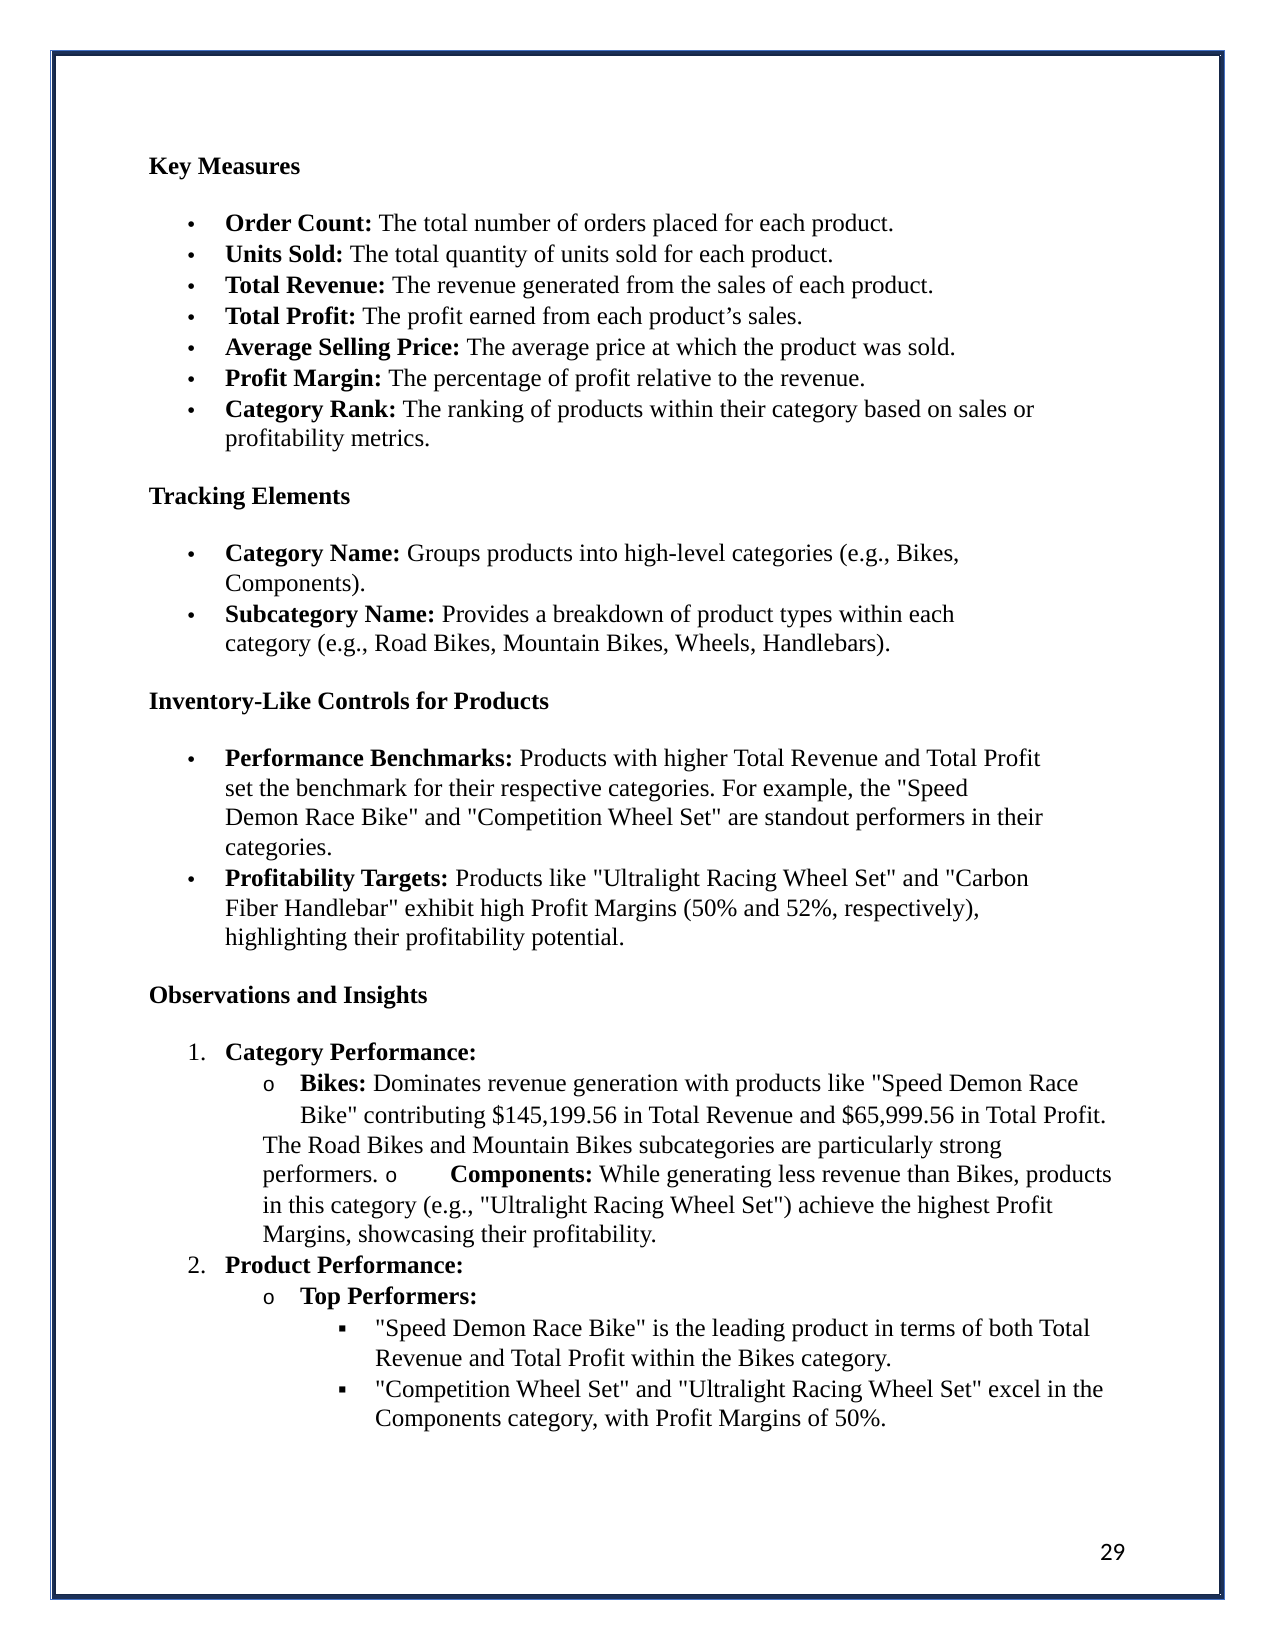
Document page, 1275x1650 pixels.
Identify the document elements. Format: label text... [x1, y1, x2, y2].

list Category Rank: The ranking of products within their category based on sales or profitability metrics. [187, 394, 1047, 452]
list Profitability Targets: Products like "Ultralight Racing Wheel Set" and "Carbon Fiber Handlebar" exhibit high Profit Margins (50% and 52%, respectively), highlighting their profitability potential. [187, 863, 1047, 951]
list Units Sold: The total quantity of units sold for each product. [187, 239, 1047, 267]
list "Speed Demon Race Bike" is the leading product in terms of both Total Revenue and Total Profit within the Bikes category. [337, 1313, 1131, 1371]
list "Competition Wheel Set" and "Ultralight Racing Wheel Set" excel in the Components category, with Profit Margins of 50%. [337, 1374, 1131, 1432]
text Inventory-Like Controls for Products [148, 686, 1131, 715]
list Average Selling Price: The average price at which the product was sold. [187, 332, 1047, 361]
list Profit Margin: The percentage of profit relative to the revenue. [187, 363, 1047, 392]
text Bike" contributing $145,199.56 in Total Revenue and $65,999.56 in Total Profit. The Road Bikes and Mountain Bikes subcategories are particularly strong performers. o Components: While generating less revenue than Bikes, products in this category (e.g., "Ultralight Racing Wheel Set") achieve the highest Profit Margins, showcasing their profitability. [262, 1100, 1123, 1248]
list Performance Benchmarks: Products with higher Total Revenue and Total Profit set the benchmark for their respective categories. For example, the "Speed Demon Race Bike" and "Competition Wheel Set" are standout performers in their categories. [187, 743, 1047, 861]
list Category Name: Groups products into high-level categories (e.g., Bikes, Components). [187, 538, 1047, 597]
list Total Profit: The profit earned from each product’s sales. [187, 301, 1047, 329]
list Subcategory Name: Provides a breakdown of product types within each category (e.g., Road Bikes, Mountain Bikes, Wheels, Handlebars). [187, 599, 1047, 657]
list Order Count: The total number of orders placed for each product. [187, 208, 1047, 236]
text Observations and Insights [148, 980, 1131, 1009]
text Tracking Elements [148, 481, 1131, 510]
list Top Performers: [262, 1281, 1131, 1311]
list Product Performance: [187, 1250, 1131, 1279]
text Key Measures [148, 151, 1131, 179]
list Total Revenue: The revenue generated from the sales of each product. [187, 270, 1047, 298]
list Bikes: Dominates revenue generation with products like "Speed Demon Race [262, 1068, 1131, 1098]
list Category Performance: [187, 1037, 1131, 1066]
